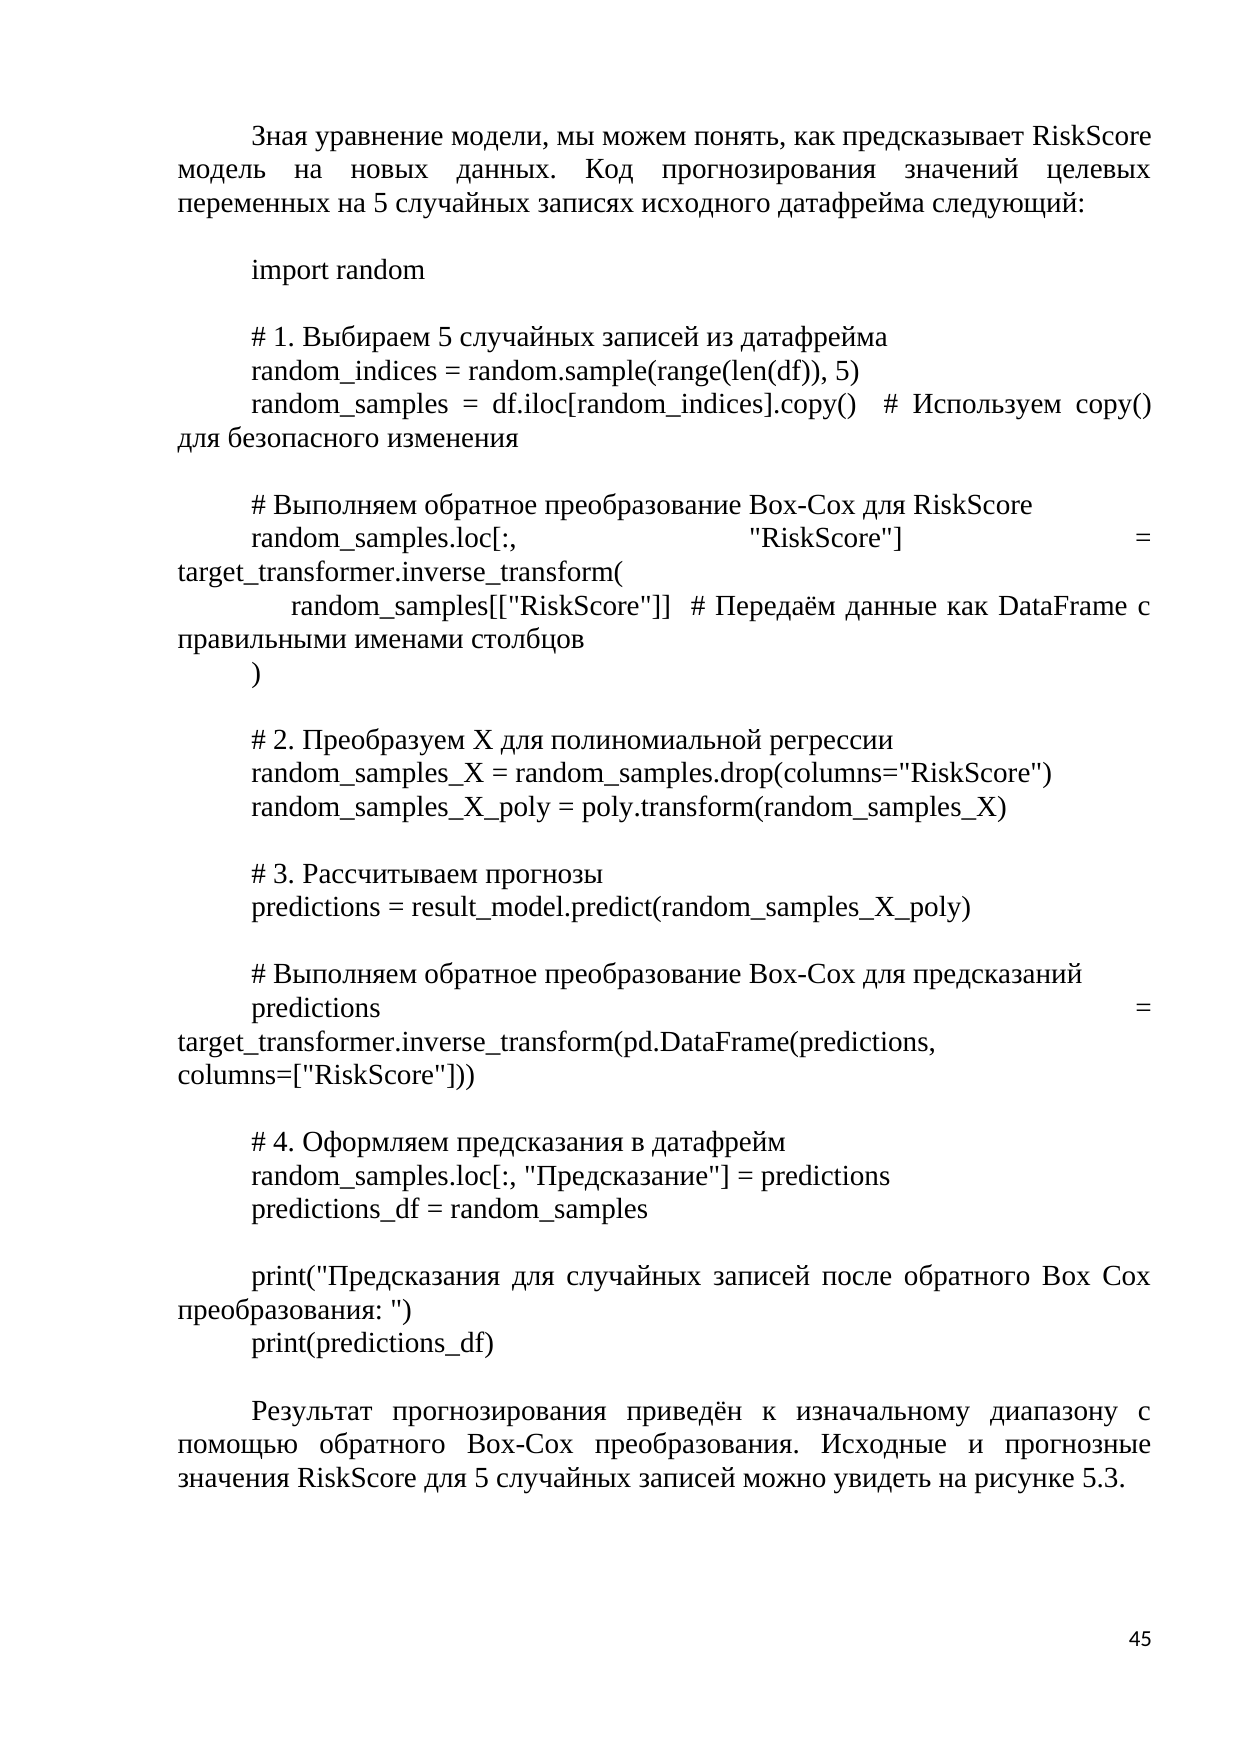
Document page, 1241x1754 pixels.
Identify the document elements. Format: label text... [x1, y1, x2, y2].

text random_samples_X_poly = poly.transform(random_samples_X) [177, 789, 1152, 822]
text predictions = result_model.predict(random_samples_X_poly) [177, 889, 1152, 923]
text random_indices = random.sample(range(len(df)), 5) [177, 353, 1152, 386]
text random_samples[["RiskScore"]] # Передаём данные как DataFrame с правильными именами столбцов [177, 588, 1152, 655]
text Результат прогнозирования приведён к изначальному диапазону с помощью обратного Box-Cox преобразования. Исходные и прогнозные значения RiskScore для 5 случайных записей можно увидеть на рисунке 5.3. [177, 1393, 1152, 1493]
text # Выполняем обратное преобразование Box-Cox для RiskScore [177, 487, 1152, 521]
text random_samples_X = random_samples.drop(columns="RiskScore") [177, 755, 1152, 789]
text # 1. Выбираем 5 случайных записей из датафрейма [177, 319, 1152, 353]
text # Выполняем обратное преобразование Box-Cox для предсказаний [177, 957, 1152, 990]
text predictions = target_transformer.inverse_transform(pd.DataFrame(predictions, columns=["RiskScore"])) [177, 990, 1152, 1091]
text print(predictions_df) [177, 1326, 1152, 1359]
text # 3. Рассчитываем прогнозы [177, 856, 1152, 889]
text import random [177, 252, 1152, 286]
text random_samples = df.iloc[random_indices].copy() # Используем copy() для безопасного изменения [177, 386, 1152, 453]
text print("Предсказания для случайных записей после обратного Box Cox преобразования: ") [177, 1258, 1152, 1326]
text ) [177, 655, 1152, 688]
text Зная уравнение модели, мы можем понять, как предсказывает RiskScore модель на новых данных. Код прогнозирования значений целевых переменных на 5 случайных записях исходного датафрейма следующий: [177, 118, 1152, 219]
text predictions_df = random_samples [177, 1191, 1152, 1225]
text # 2. Преобразуем X для полиномиальной регрессии [177, 722, 1152, 755]
text random_samples.loc[:, "RiskScore"] = target_transformer.inverse_transform( [177, 521, 1152, 588]
text random_samples.loc[:, "Предсказание"] = predictions [177, 1158, 1152, 1191]
text # 4. Оформляем предсказания в датафрейм [177, 1124, 1152, 1158]
